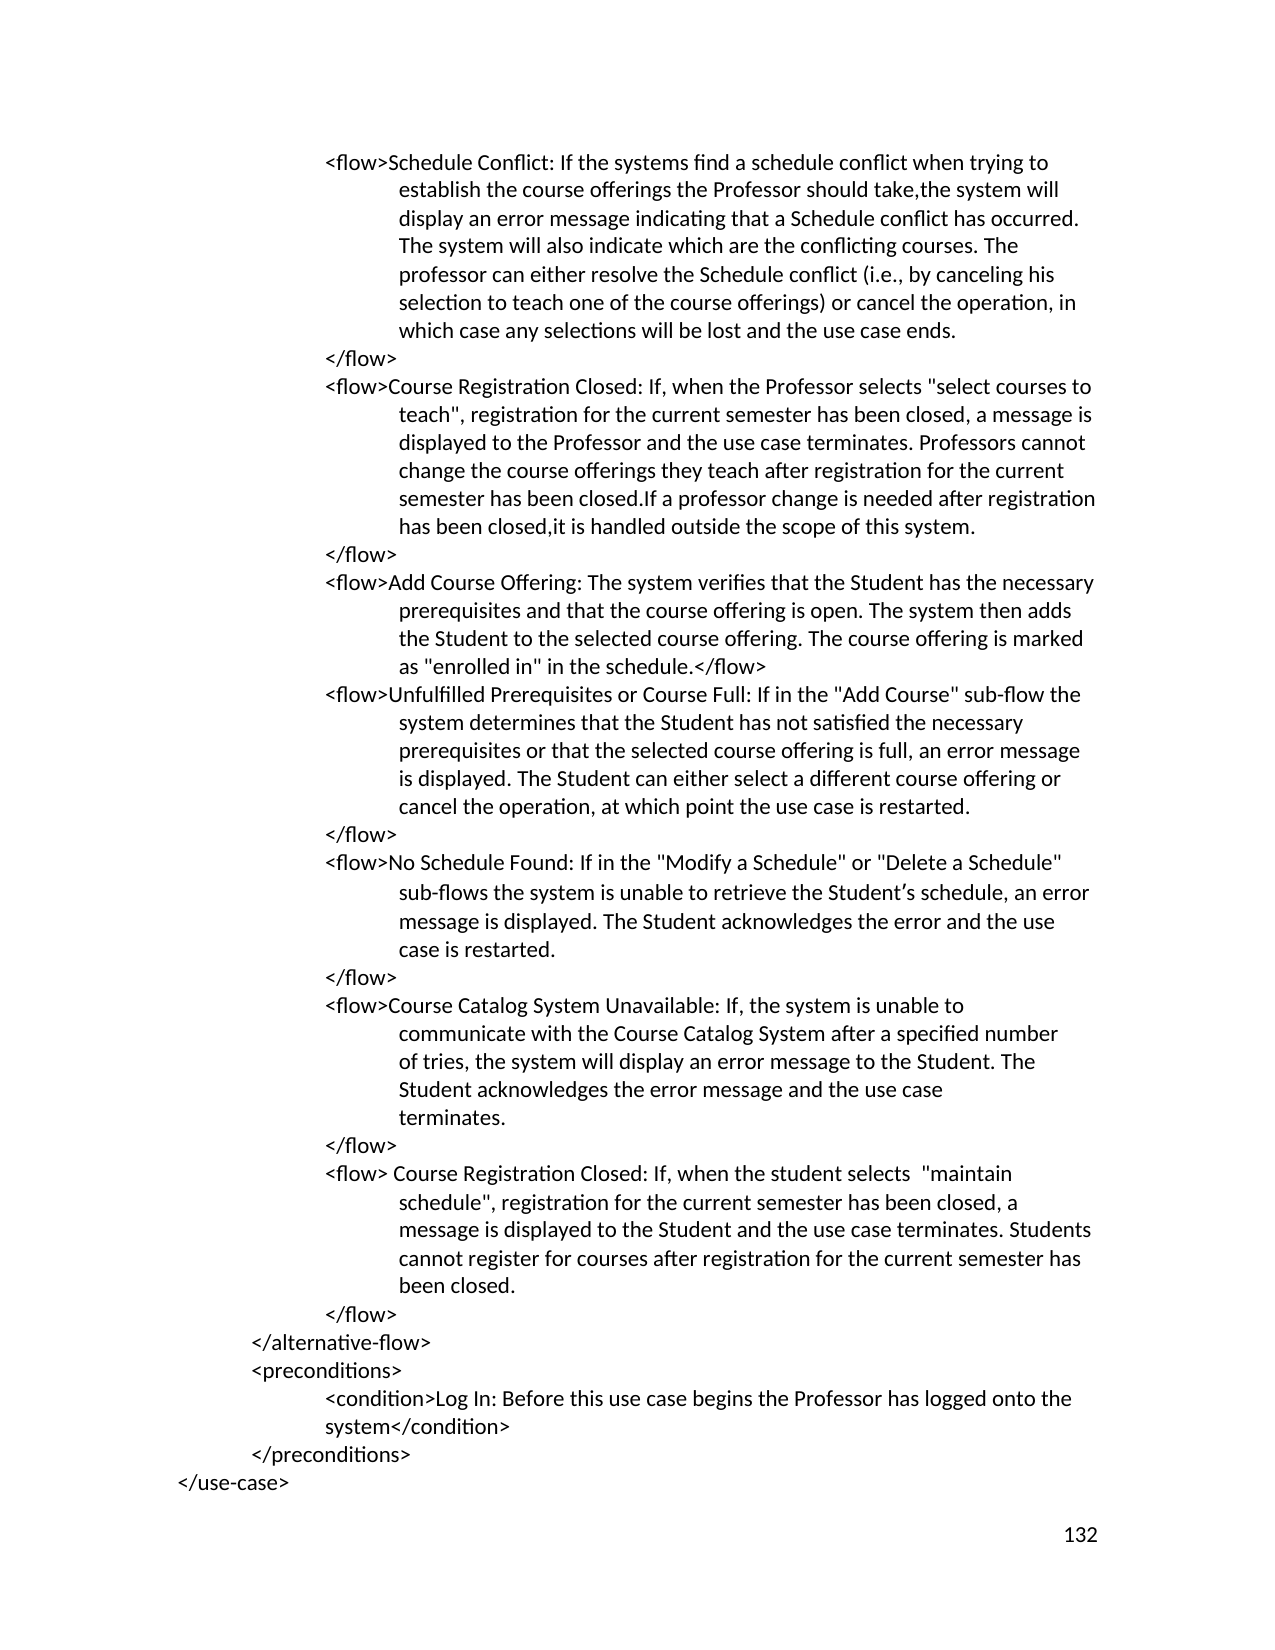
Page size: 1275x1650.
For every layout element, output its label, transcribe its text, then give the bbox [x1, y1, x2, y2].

text </flow> [177, 820, 1098, 848]
text <flow>No Schedule Found: If in the "Modify a Schedule" or "Delete a Schedule" sub-flows the system is unable to retrieve the Student’s schedule, an error message is displayed. The Student acknowledges the error and the use case is restarted. [177, 848, 1098, 963]
text </flow> [177, 540, 1098, 568]
text </use-case> [177, 1468, 1098, 1496]
text <flow>Schedule Conflict: If the systems find a schedule conflict when trying to establish the course offerings the Professor should take,the system will display an error message indicating that a Schedule conflict has occurred. The system will also indicate which are the conflicting courses. The professor can either resolve the Schedule conflict (i.e., by canceling his selection to teach one of the course offerings) or cancel the operation, in which case any selections will be lost and the use case ends. [177, 148, 1098, 344]
text <flow>Add Course Offering: The system verifies that the Student has the necessary prerequisites and that the course offering is open. The system then adds the Student to the selected course offering. The course offering is marked as "enrolled in" in the schedule.</flow> [177, 568, 1098, 680]
text </preconditions> [177, 1440, 1098, 1468]
text <flow>Unfulfilled Prerequisites or Course Full: If in the "Add Course" sub-flow the system determines that the Student has not satisfied the necessary prerequisites or that the selected course offering is full, an error message is displayed. The Student can either select a different course offering or cancel the operation, at which point the use case is restarted. [177, 680, 1098, 820]
text </flow> [177, 1300, 1098, 1328]
text <preconditions> [177, 1356, 1098, 1384]
text </alternative-flow> [177, 1328, 1098, 1356]
text <flow>Course Catalog System Unavailable: If, the system is unable to communicate with the Course Catalog System after a specified number of tries, the system will display an error message to the Student. The Student acknowledges the error message and the use case terminates. [177, 991, 1098, 1132]
text </flow> [177, 344, 1098, 372]
text <condition>Log In: Before this use case begins the Professor has logged onto the system</condition> [177, 1384, 1098, 1440]
text <flow> Course Registration Closed: If, when the student selects "maintain schedule", registration for the current semester has been closed, a message is displayed to the Student and the use case terminates. Students cannot register for courses after registration for the current semester has been closed. [177, 1159, 1098, 1300]
text </flow> [177, 963, 1098, 991]
text </flow> [177, 1132, 1098, 1159]
text <flow>Course Registration Closed: If, when the Professor selects "select courses to teach", registration for the current semester has been closed, a message is displayed to the Professor and the use case terminates. Professors cannot change the course offerings they teach after registration for the current semester has been closed.If a professor change is needed after registration has been closed,it is handled outside the scope of this system. [177, 372, 1098, 540]
